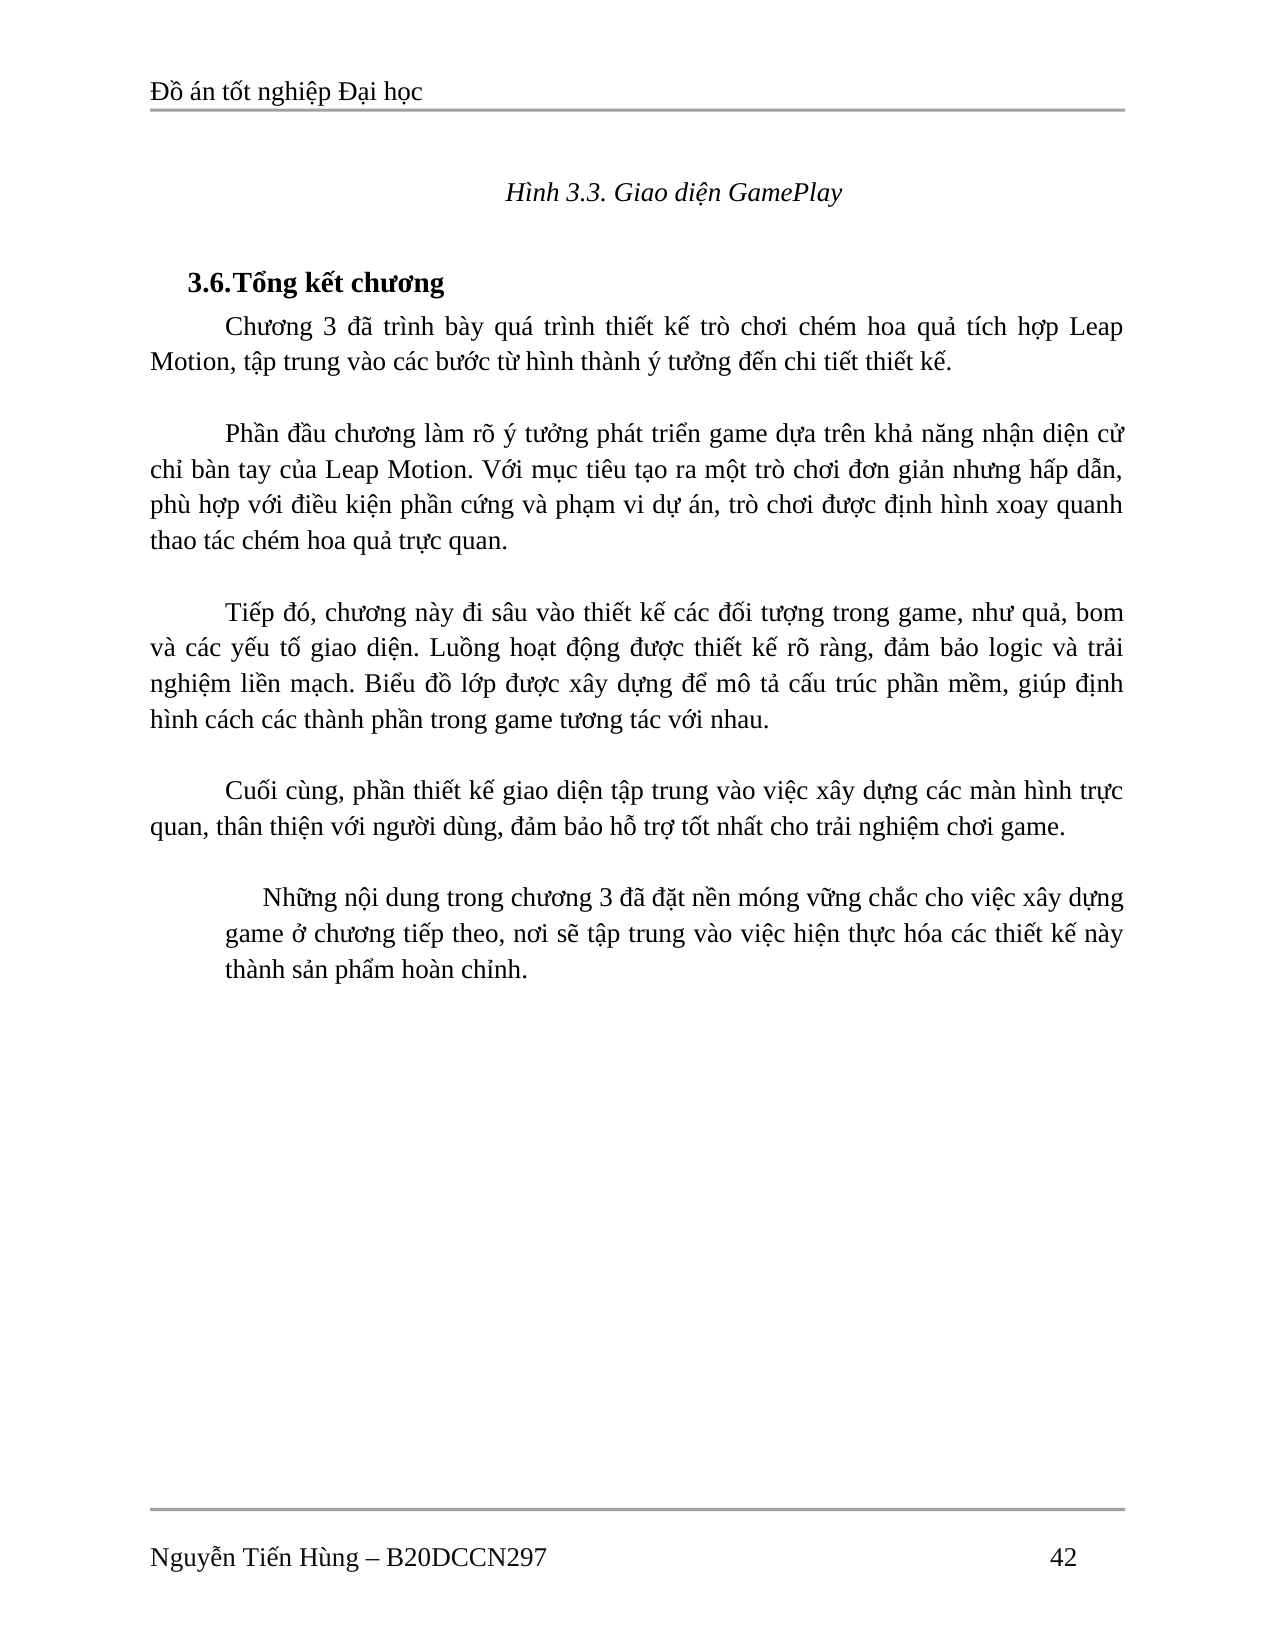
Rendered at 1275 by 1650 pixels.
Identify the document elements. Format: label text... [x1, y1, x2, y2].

text Cuối cùng, phần thiết kế giao diện tập trung vào việc xây dựng các màn hình trực quan, thân thiện với người dùng, đảm bảo hỗ trợ tốt nhất cho trải nghiệm chơi game. [150, 774, 1125, 841]
text Phần đầu chương làm rõ ý tưởng phát triển game dựa trên khả năng nhận diện cử chỉ bàn tay của Leap Motion. Với mục tiêu tạo ra một trò chơi đơn giản nhưng hấp dẫn, phù hợp với điều kiện phần cứng và phạm vi dự án, trò chơi được định hình xoay quanh thao tác chém hoa quả trực quan. [150, 417, 1125, 555]
text Hình 3.3. Giao diện GamePlay [150, 176, 1125, 207]
text Chương 3 đã trình bày quá trình thiết kế trò chơi chém hoa quả tích hợp Leap Motion, tập trung vào các bước từ hình thành ý tưởng đến chi tiết thiết kế. [150, 310, 1125, 377]
subtitle Tổng kết chương [187, 265, 1125, 299]
text Tiếp đó, chương này đi sâu vào thiết kế các đối tượng trong game, như quả, bom và các yếu tố giao diện. Luồng hoạt động được thiết kế rõ ràng, đảm bảo logic và trải nghiệm liền mạch. Biểu đồ lớp được xây dựng để mô tả cấu trúc phần mềm, giúp định hình cách các thành phần trong game tương tác với nhau. [150, 596, 1125, 734]
text Những nội dung trong chương 3 đã đặt nền móng vững chắc cho việc xây dựng game ở chương tiếp theo, nơi sẽ tập trung vào việc hiện thực hóa các thiết kế này thành sản phẩm hoàn chỉnh. [225, 881, 1125, 984]
